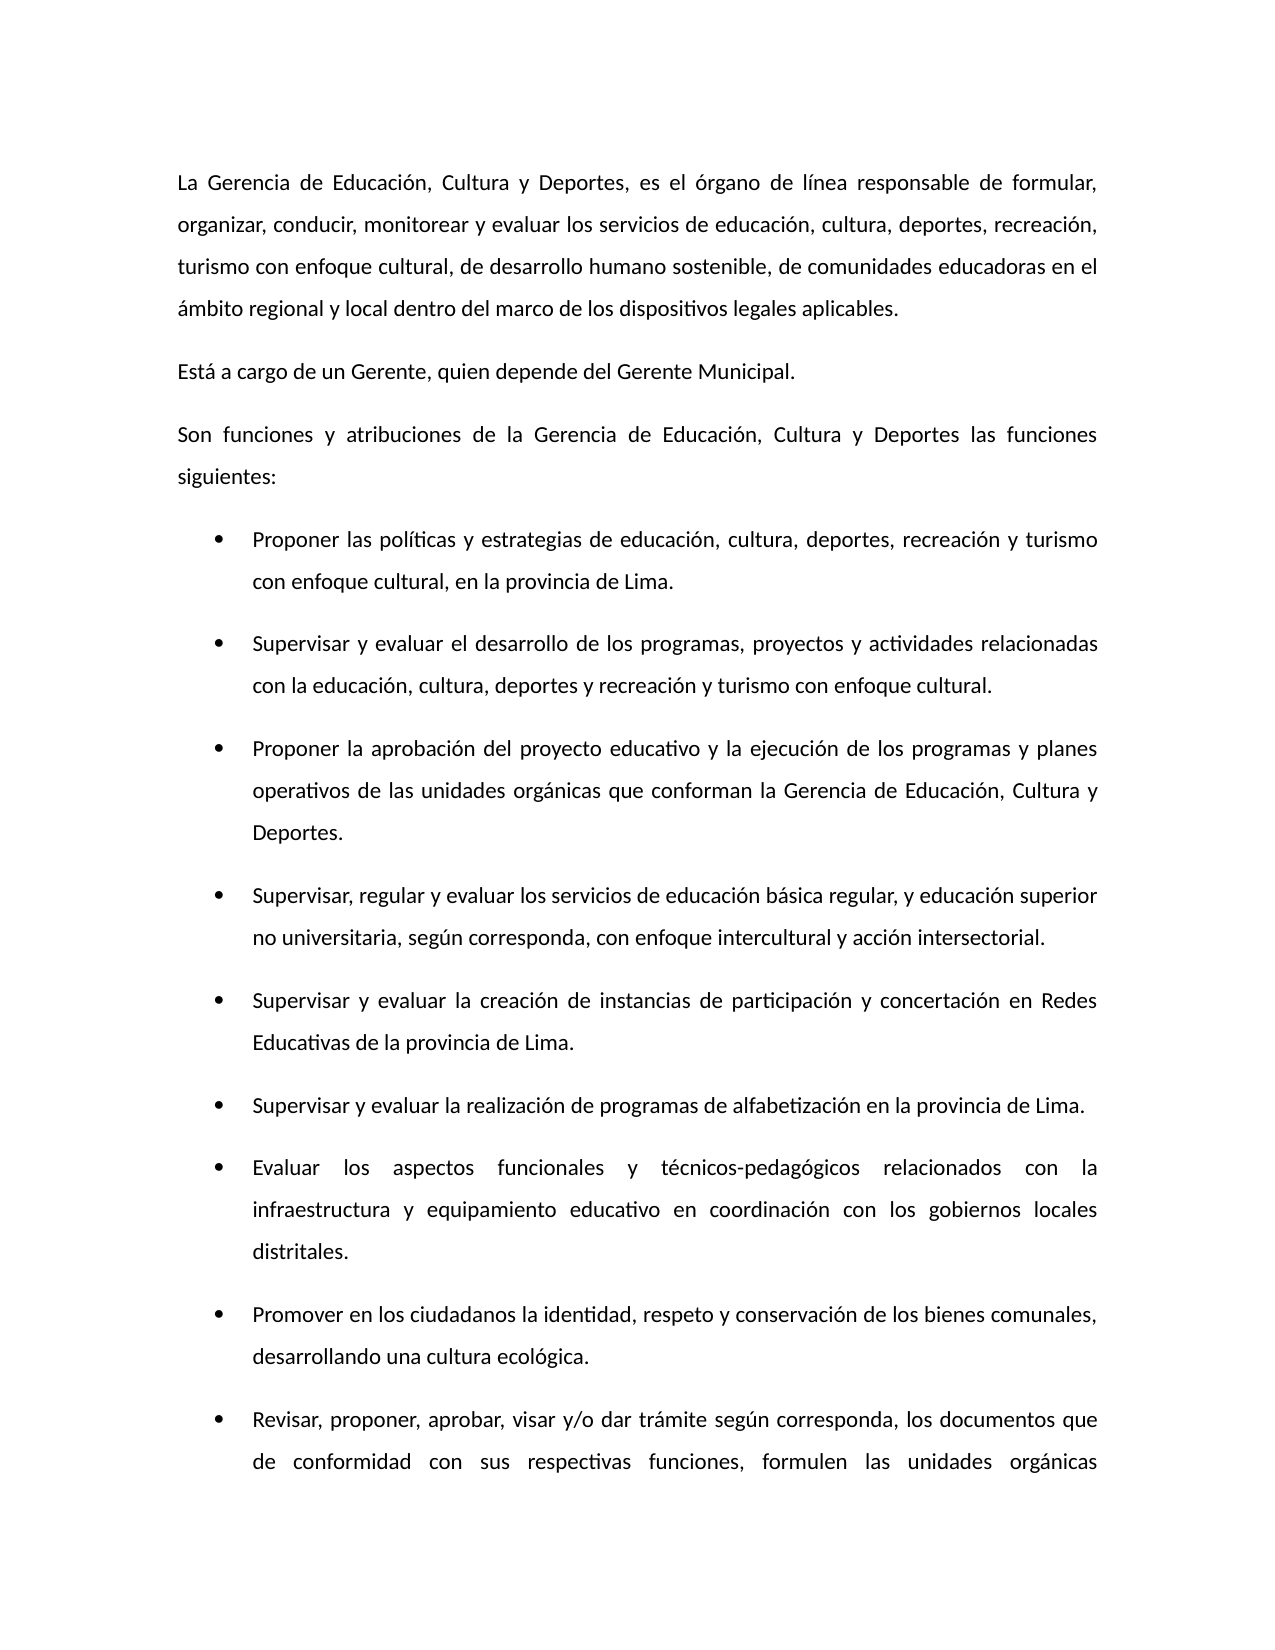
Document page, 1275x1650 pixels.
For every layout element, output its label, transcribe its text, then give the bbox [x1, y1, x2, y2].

list Evaluar los aspectos funcionales y técnicos-pedagógicos relacionados con la infraestructura y equipamiento educativo en coordinación con los gobiernos locales distritales. [215, 1153, 1098, 1266]
list Proponer las políticas y estrategias de educación, cultura, deportes, recreación y turismo con enfoque cultural, en la provincia de Lima. [215, 525, 1098, 595]
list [215, 1405, 1098, 1475]
text La Gerencia de Educación, Cultura y Deportes, es el órgano de línea responsable de formular, organizar, conducir, monitorear y evaluar los servicios de educación, cultura, deportes, recreación, turismo con enfoque cultural, de desarrollo humano sostenible, de comunidades educadoras en el ámbito regional y local dentro del marco de los dispositivos legales aplicables. [177, 168, 1098, 322]
list Supervisar, regular y evaluar los servicios de educación básica regular, y educación superior no universitaria, según corresponda, con enfoque intercultural y acción intersectorial. [215, 881, 1098, 951]
list Promover en los ciudadanos la identidad, respeto y conservación de los bienes comunales, desarrollando una cultura ecológica. [215, 1300, 1098, 1370]
text Son funciones y atribuciones de la Gerencia de Educación, Cultura y Deportes las funciones siguientes: [177, 420, 1098, 490]
list Supervisar y evaluar la creación de instancias de participación y concertación en Redes Educativas de la provincia de Lima. [215, 986, 1098, 1056]
list Supervisar y evaluar la realización de programas de alfabetización en la provincia de Lima. [215, 1091, 1098, 1119]
list Supervisar y evaluar el desarrollo de los programas, proyectos y actividades relacionadas con la educación, cultura, deportes y recreación y turismo con enfoque cultural. [215, 629, 1098, 699]
text Está a cargo de un Gerente, quien depende del Gerente Municipal. [177, 357, 1098, 385]
list Proponer la aprobación del proyecto educativo y la ejecución de los programas y planes operativos de las unidades orgánicas que conforman la Gerencia de Educación, Cultura y Deportes. [215, 734, 1098, 846]
